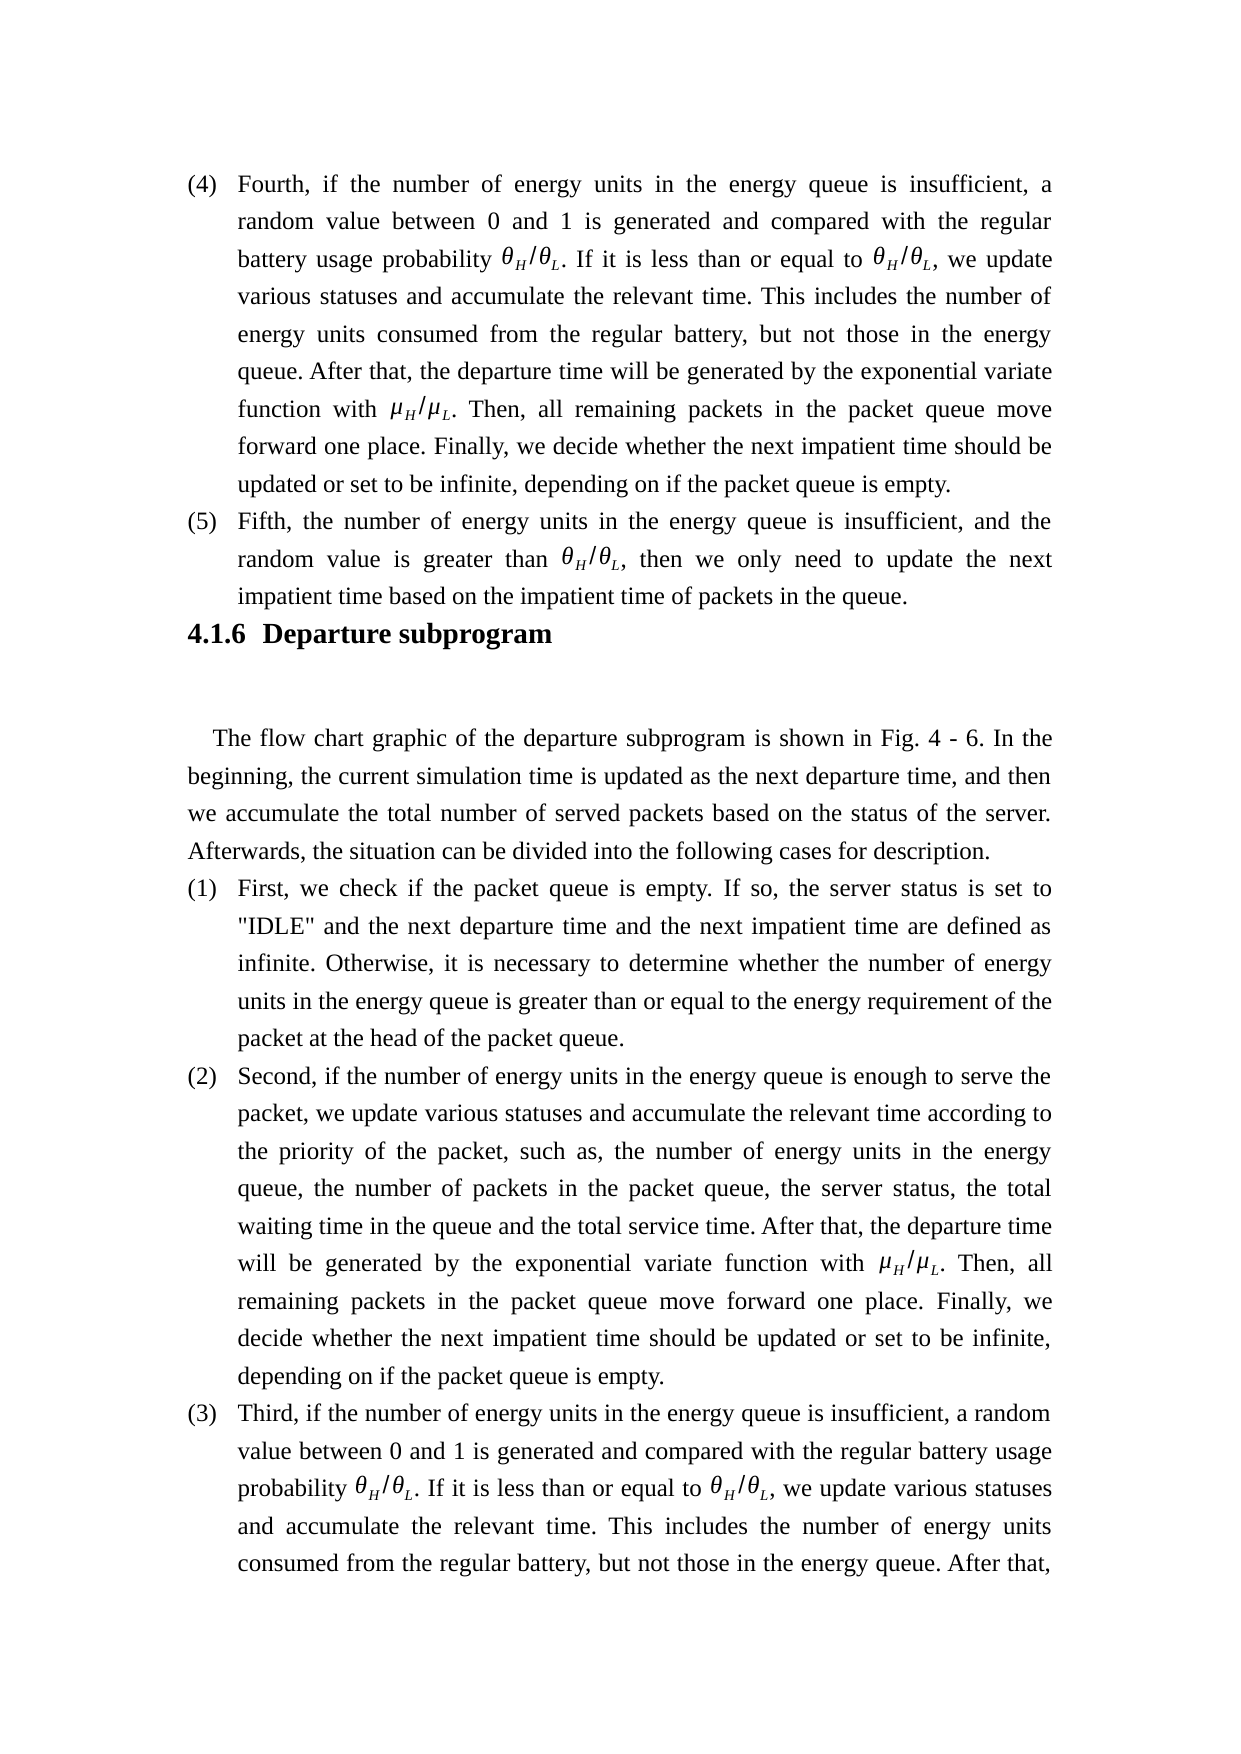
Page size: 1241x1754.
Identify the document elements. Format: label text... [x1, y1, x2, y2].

list Fifth, the number of energy units in the energy queue is insufficient, and the random value is greater than , then we only need to update the next impatient time based on the impatient time of packets in the queue. [187, 502, 1053, 614]
list Fourth, if the number of energy units in the energy queue is insufficient, a random value between 0 and 1 is generated and compared with the regular battery usage probability . If it is less than or equal to , we update various statuses and accumulate the relevant time. This includes the number of energy units consumed from the regular battery, but not those in the energy queue. After that, the departure time will be generated by the exponential variate function with . Then, all remaining packets in the packet queue move forward one place. Finally, we decide whether the next impatient time should be updated or set to be infinite, depending on if the packet queue is empty. [187, 164, 1053, 502]
text The flow chart graphic of the departure subprogram is shown in Fig. 4 - 6. In the beginning, the current simulation time is updated as the next departure time, and then we accumulate the total number of served packets based on the status of the server. Afterwards, the situation can be divided into the following cases for description. [187, 719, 1053, 869]
list First, we check if the packet queue is empty. If so, the server status is set to "IDLE" and the next departure time and the next impatient time are defined as infinite. Otherwise, it is necessary to determine whether the number of energy units in the energy queue is greater than or equal to the energy requirement of the packet at the head of the packet queue. [187, 869, 1053, 1057]
list Second, if the number of energy units in the energy queue is enough to serve the packet, we update various statuses and accumulate the relevant time according to the priority of the packet, such as, the number of energy units in the energy queue, the number of packets in the packet queue, the server status, the total waiting time in the queue and the total service time. After that, the departure time will be generated by the exponential variate function with . Then, all remaining packets in the packet queue move forward one place. Finally, we decide whether the next impatient time should be updated or set to be infinite, depending on if the packet queue is empty. [187, 1057, 1053, 1394]
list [187, 1394, 1053, 1582]
subtitle Departure subprogram [187, 614, 1053, 652]
